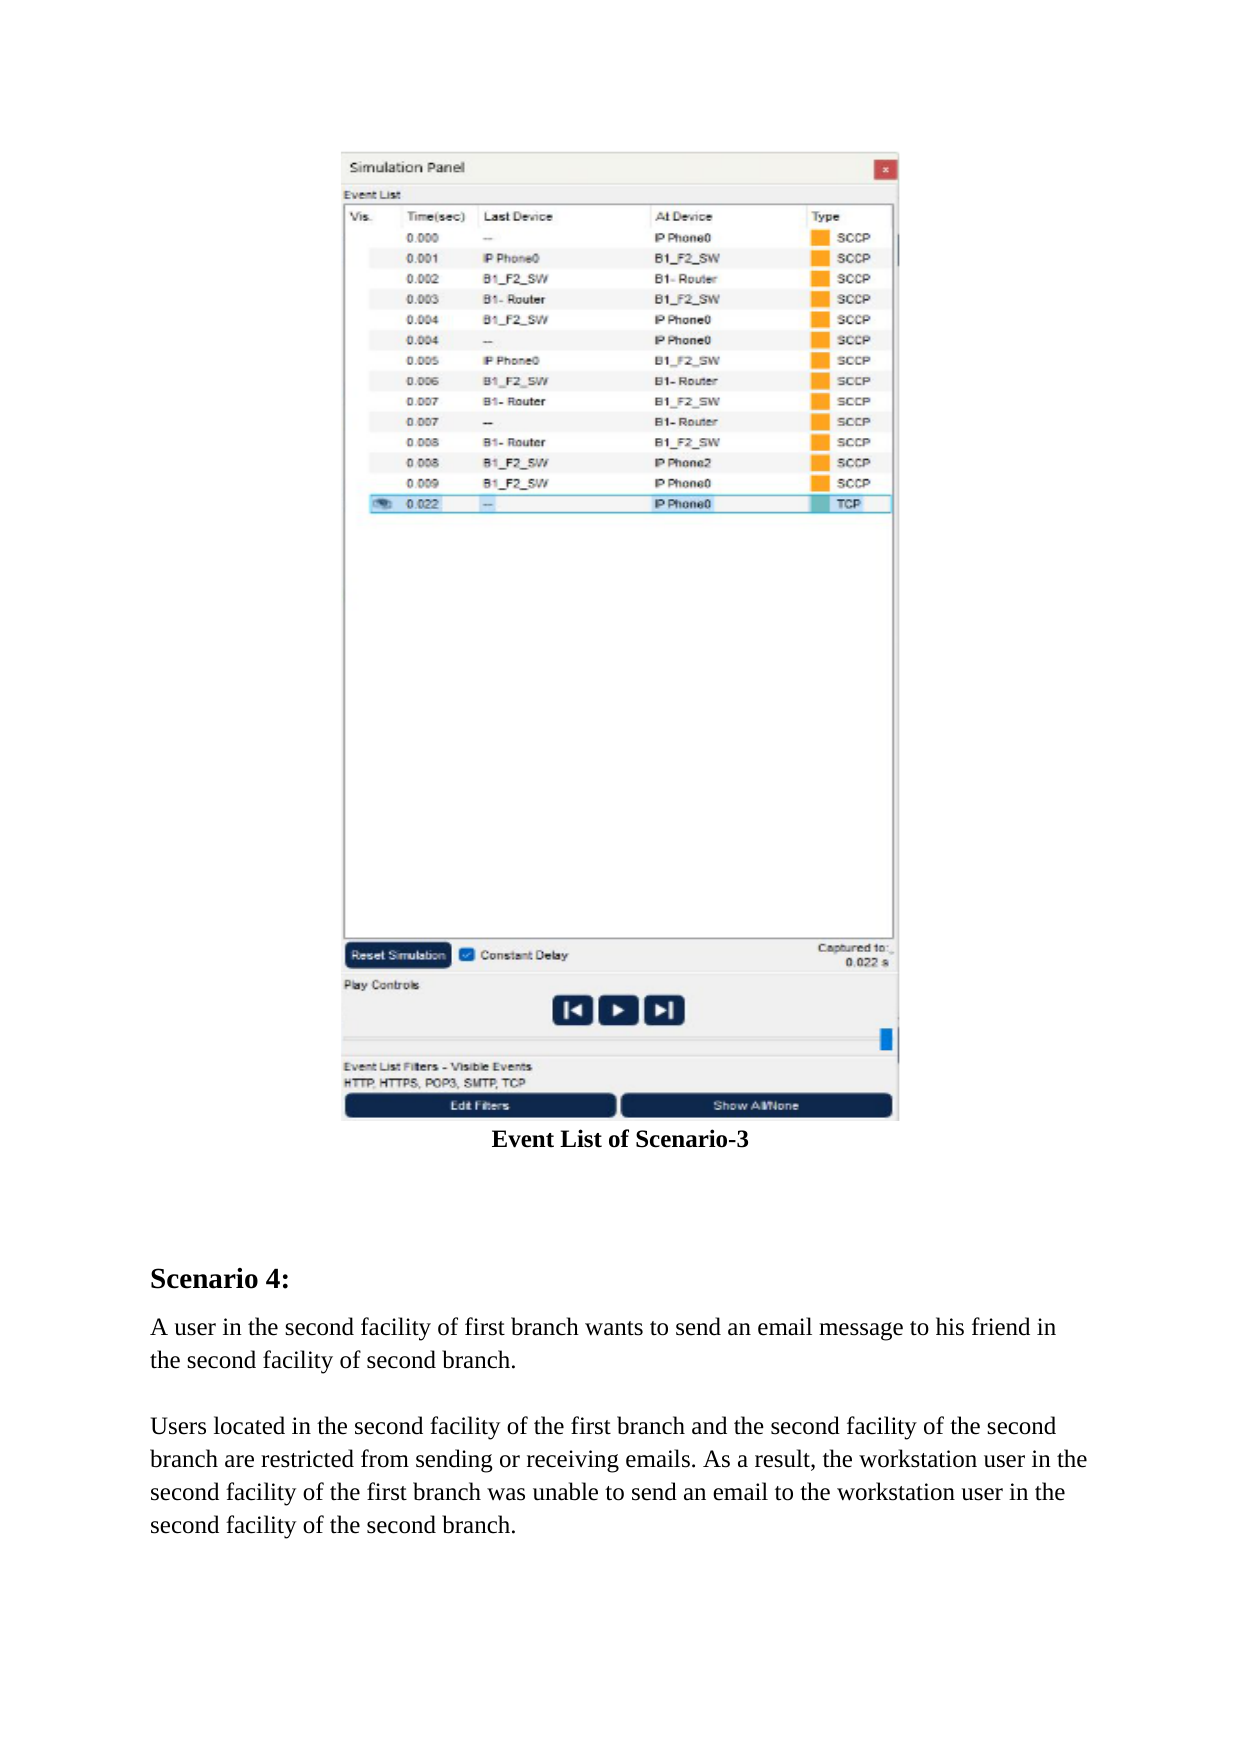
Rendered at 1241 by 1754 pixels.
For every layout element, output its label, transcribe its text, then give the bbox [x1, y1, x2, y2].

subtitle Scenario 4: [150, 1261, 1090, 1294]
text Users located in the second facility of the first branch and the second facility of the second branch are restricted from sending or receiving emails. As a result, the workstation user in the second facility of the first branch was unable to send an email to the workstation user in the second facility of the second branch. [150, 1411, 1090, 1539]
text A user in the second facility of first branch wants to send an email message to his friend in the second facility of second branch. [150, 1312, 1090, 1373]
picture [340, 150, 900, 1121]
text Event List of Scenario-3 [150, 1124, 1090, 1153]
